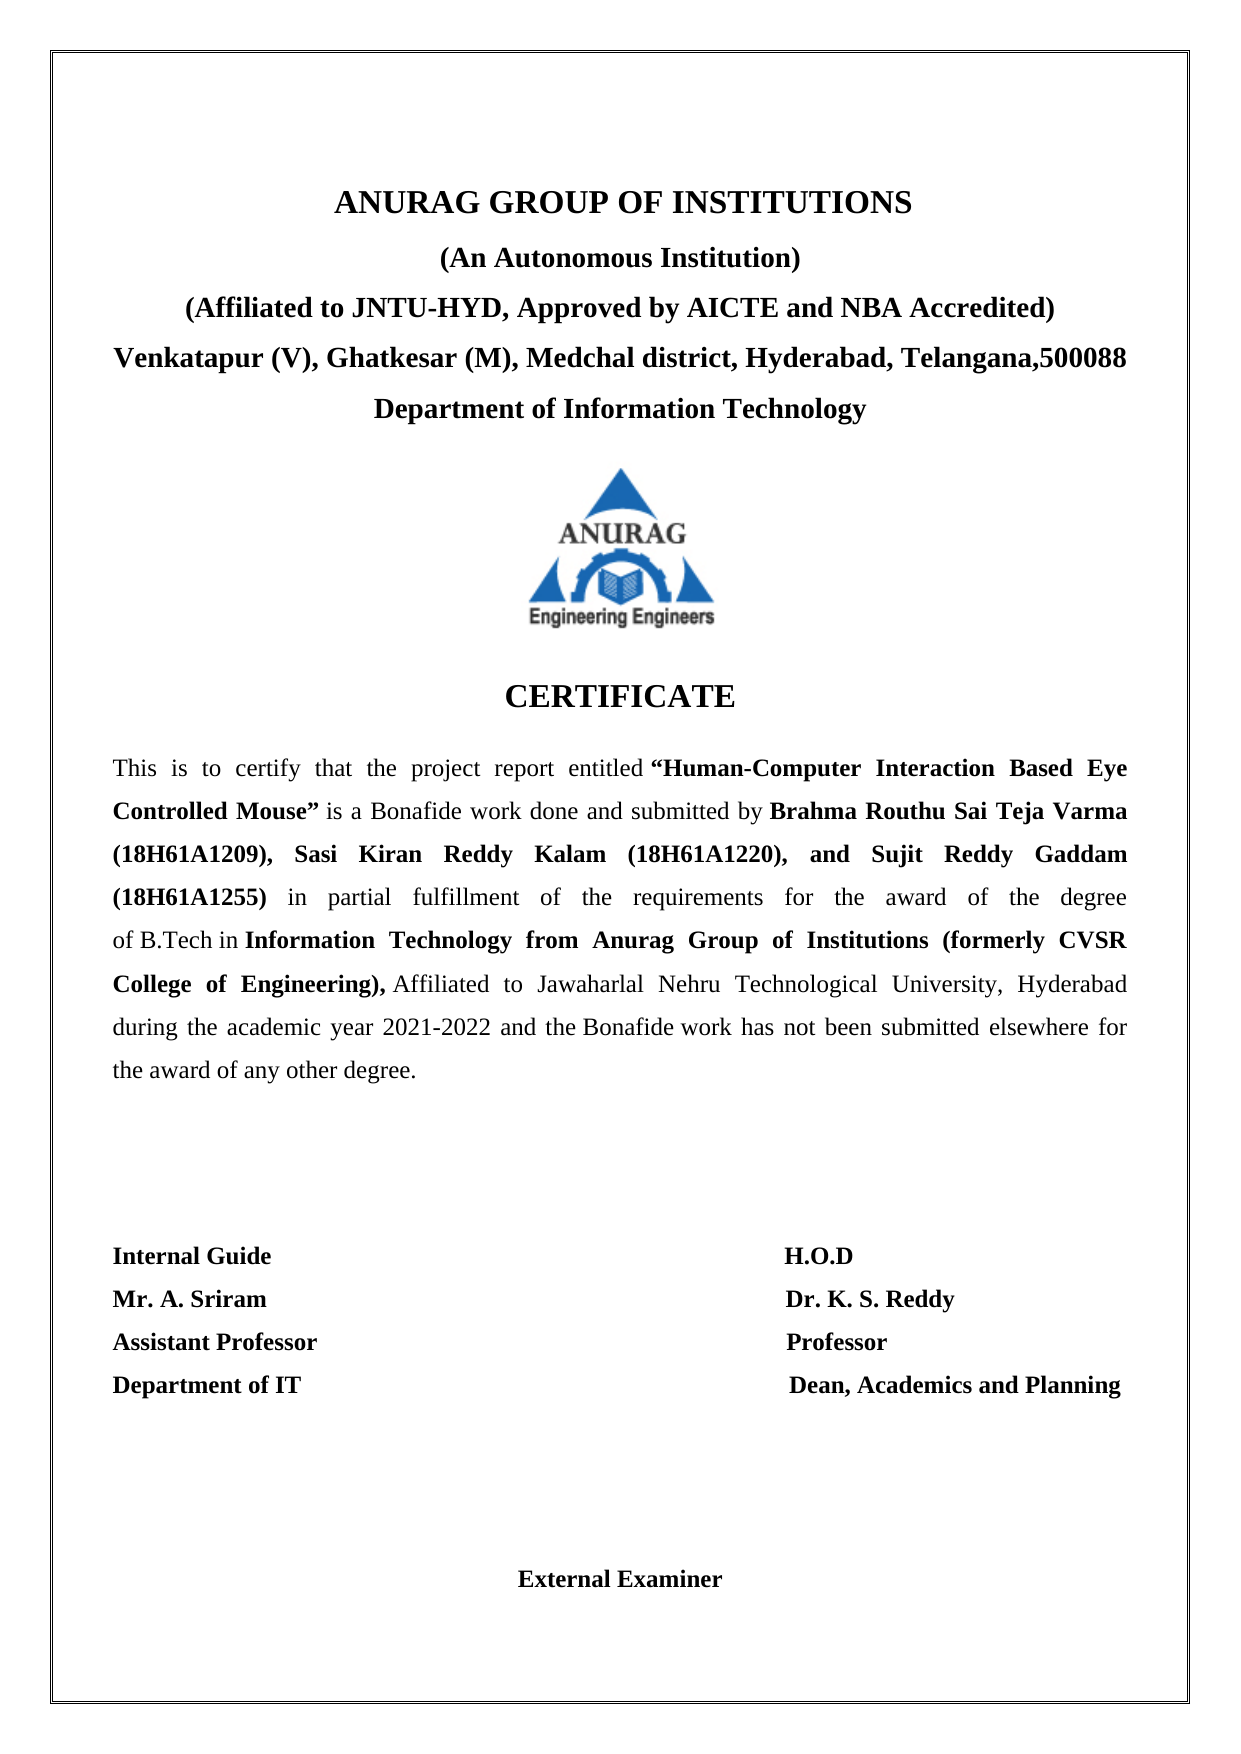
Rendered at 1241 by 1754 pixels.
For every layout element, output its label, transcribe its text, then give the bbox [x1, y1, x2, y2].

text (An Autonomous Institution) [112, 240, 1128, 273]
text This is to certify that the project report entitled “Human-Computer Interaction Based Eye Controlled Mouse” is a Bonafide work done and submitted by Brahma Routhu Sai Teja Varma (18H61A1209), Sasi Kiran Reddy Kalam (18H61A1220), and Sujit Reddy Gaddam (18H61A1255) in partial fulfillment of the requirements for the award of the degree of B.Tech in Information Technology from Anurag Group of Institutions (formerly CVSR College of Engineering), Affiliated to Jawaharlal Nehru Technological University, Hyderabad during the academic year 2021-2022 and the Bonafide work has not been submitted elsewhere for the award of any other degree. [112, 753, 1128, 1084]
text CERTIFICATE [112, 676, 1128, 715]
picture [520, 457, 727, 637]
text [112, 290, 1128, 324]
text Assistant Professor Professor [112, 1327, 1128, 1356]
text Department of Information Technology [112, 391, 1128, 424]
text Mr. A. Sriram Dr. K. S. Reddy [112, 1284, 1128, 1313]
text ANURAG GROUP OF INSTITUTIONS [112, 182, 1128, 221]
text Internal Guide H.O.D [112, 1241, 1128, 1269]
text External Examiner [112, 1564, 1128, 1593]
text Department of IT Dean, Academics and Planning [112, 1370, 1128, 1399]
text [112, 340, 1128, 374]
